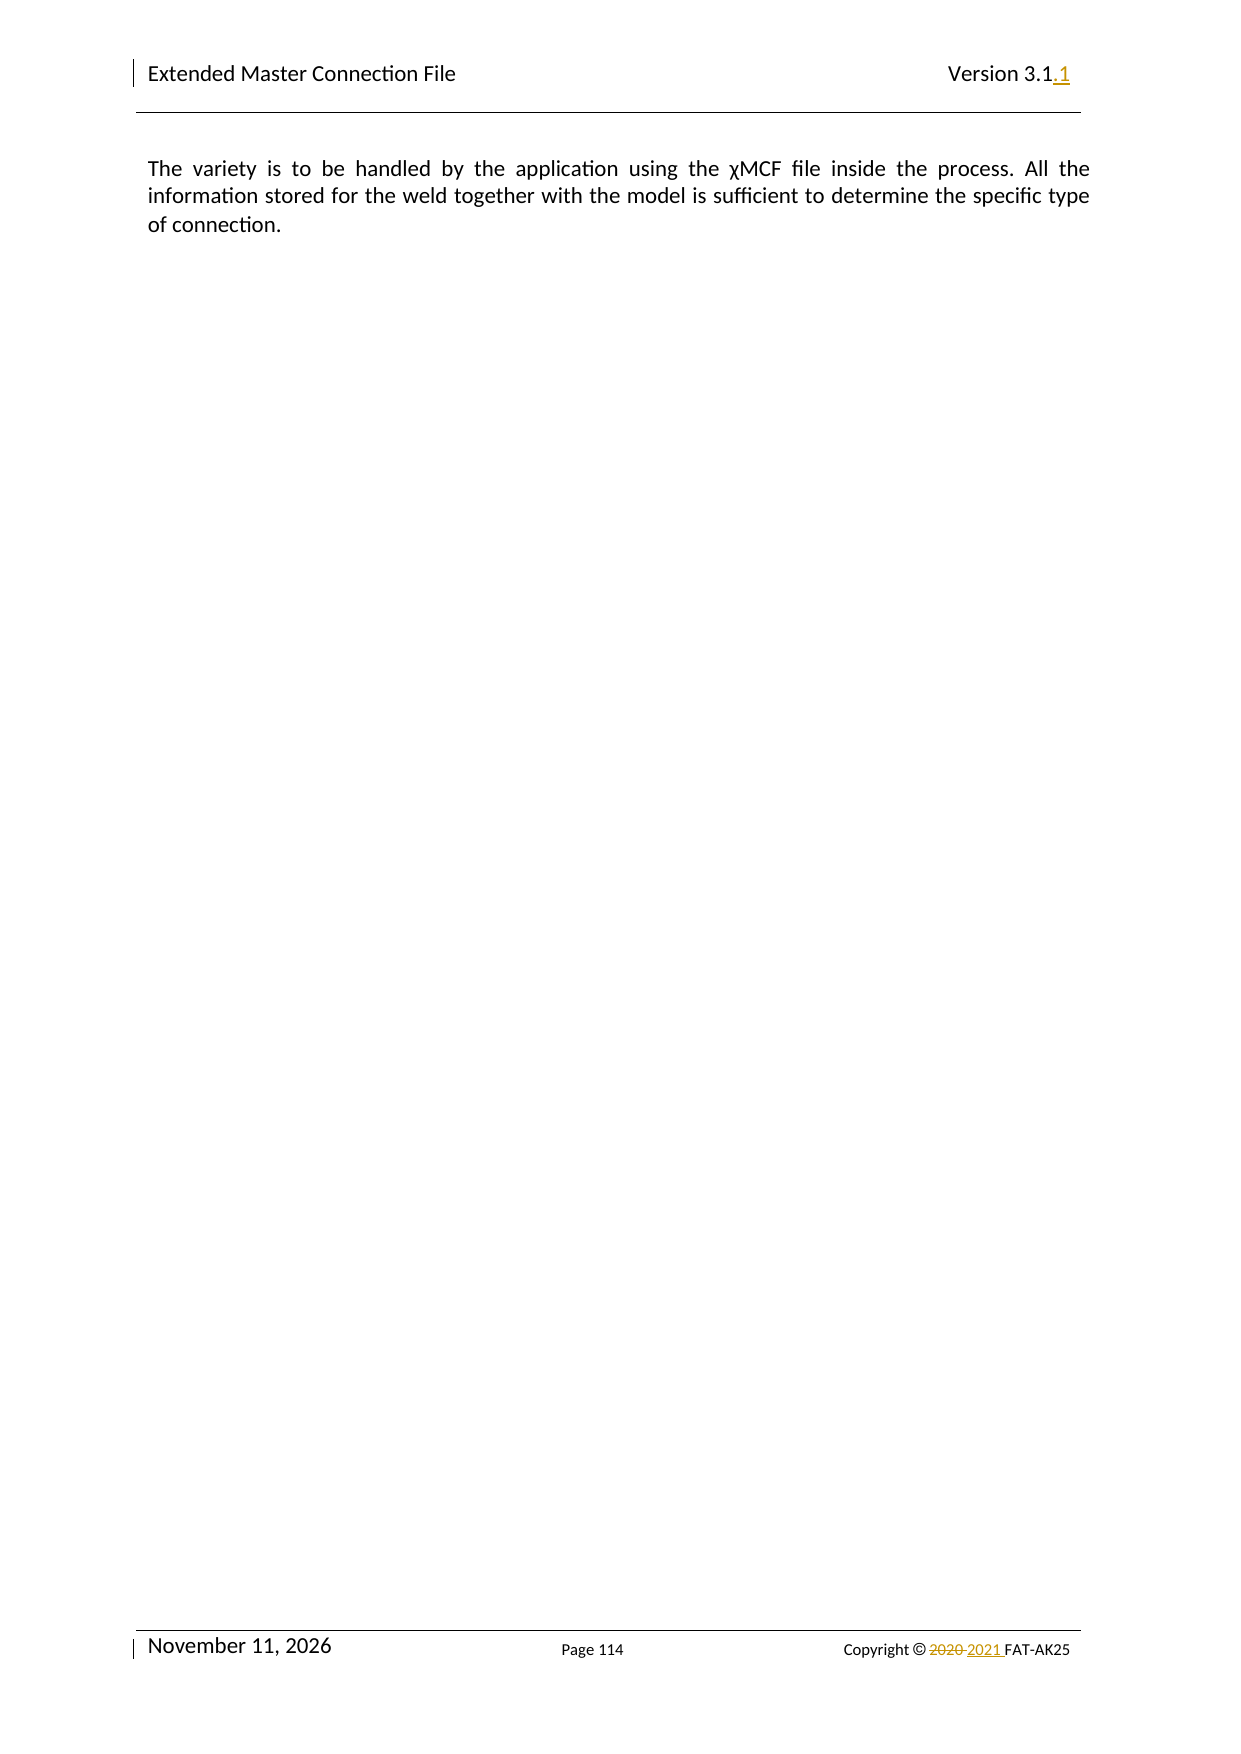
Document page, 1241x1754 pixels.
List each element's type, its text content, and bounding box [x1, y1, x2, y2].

text The variety is to be handled by the application using the χMCF file inside the process. All the information stored for the weld together with the model is sufficient to determine the specific type of connection. [148, 154, 1092, 238]
